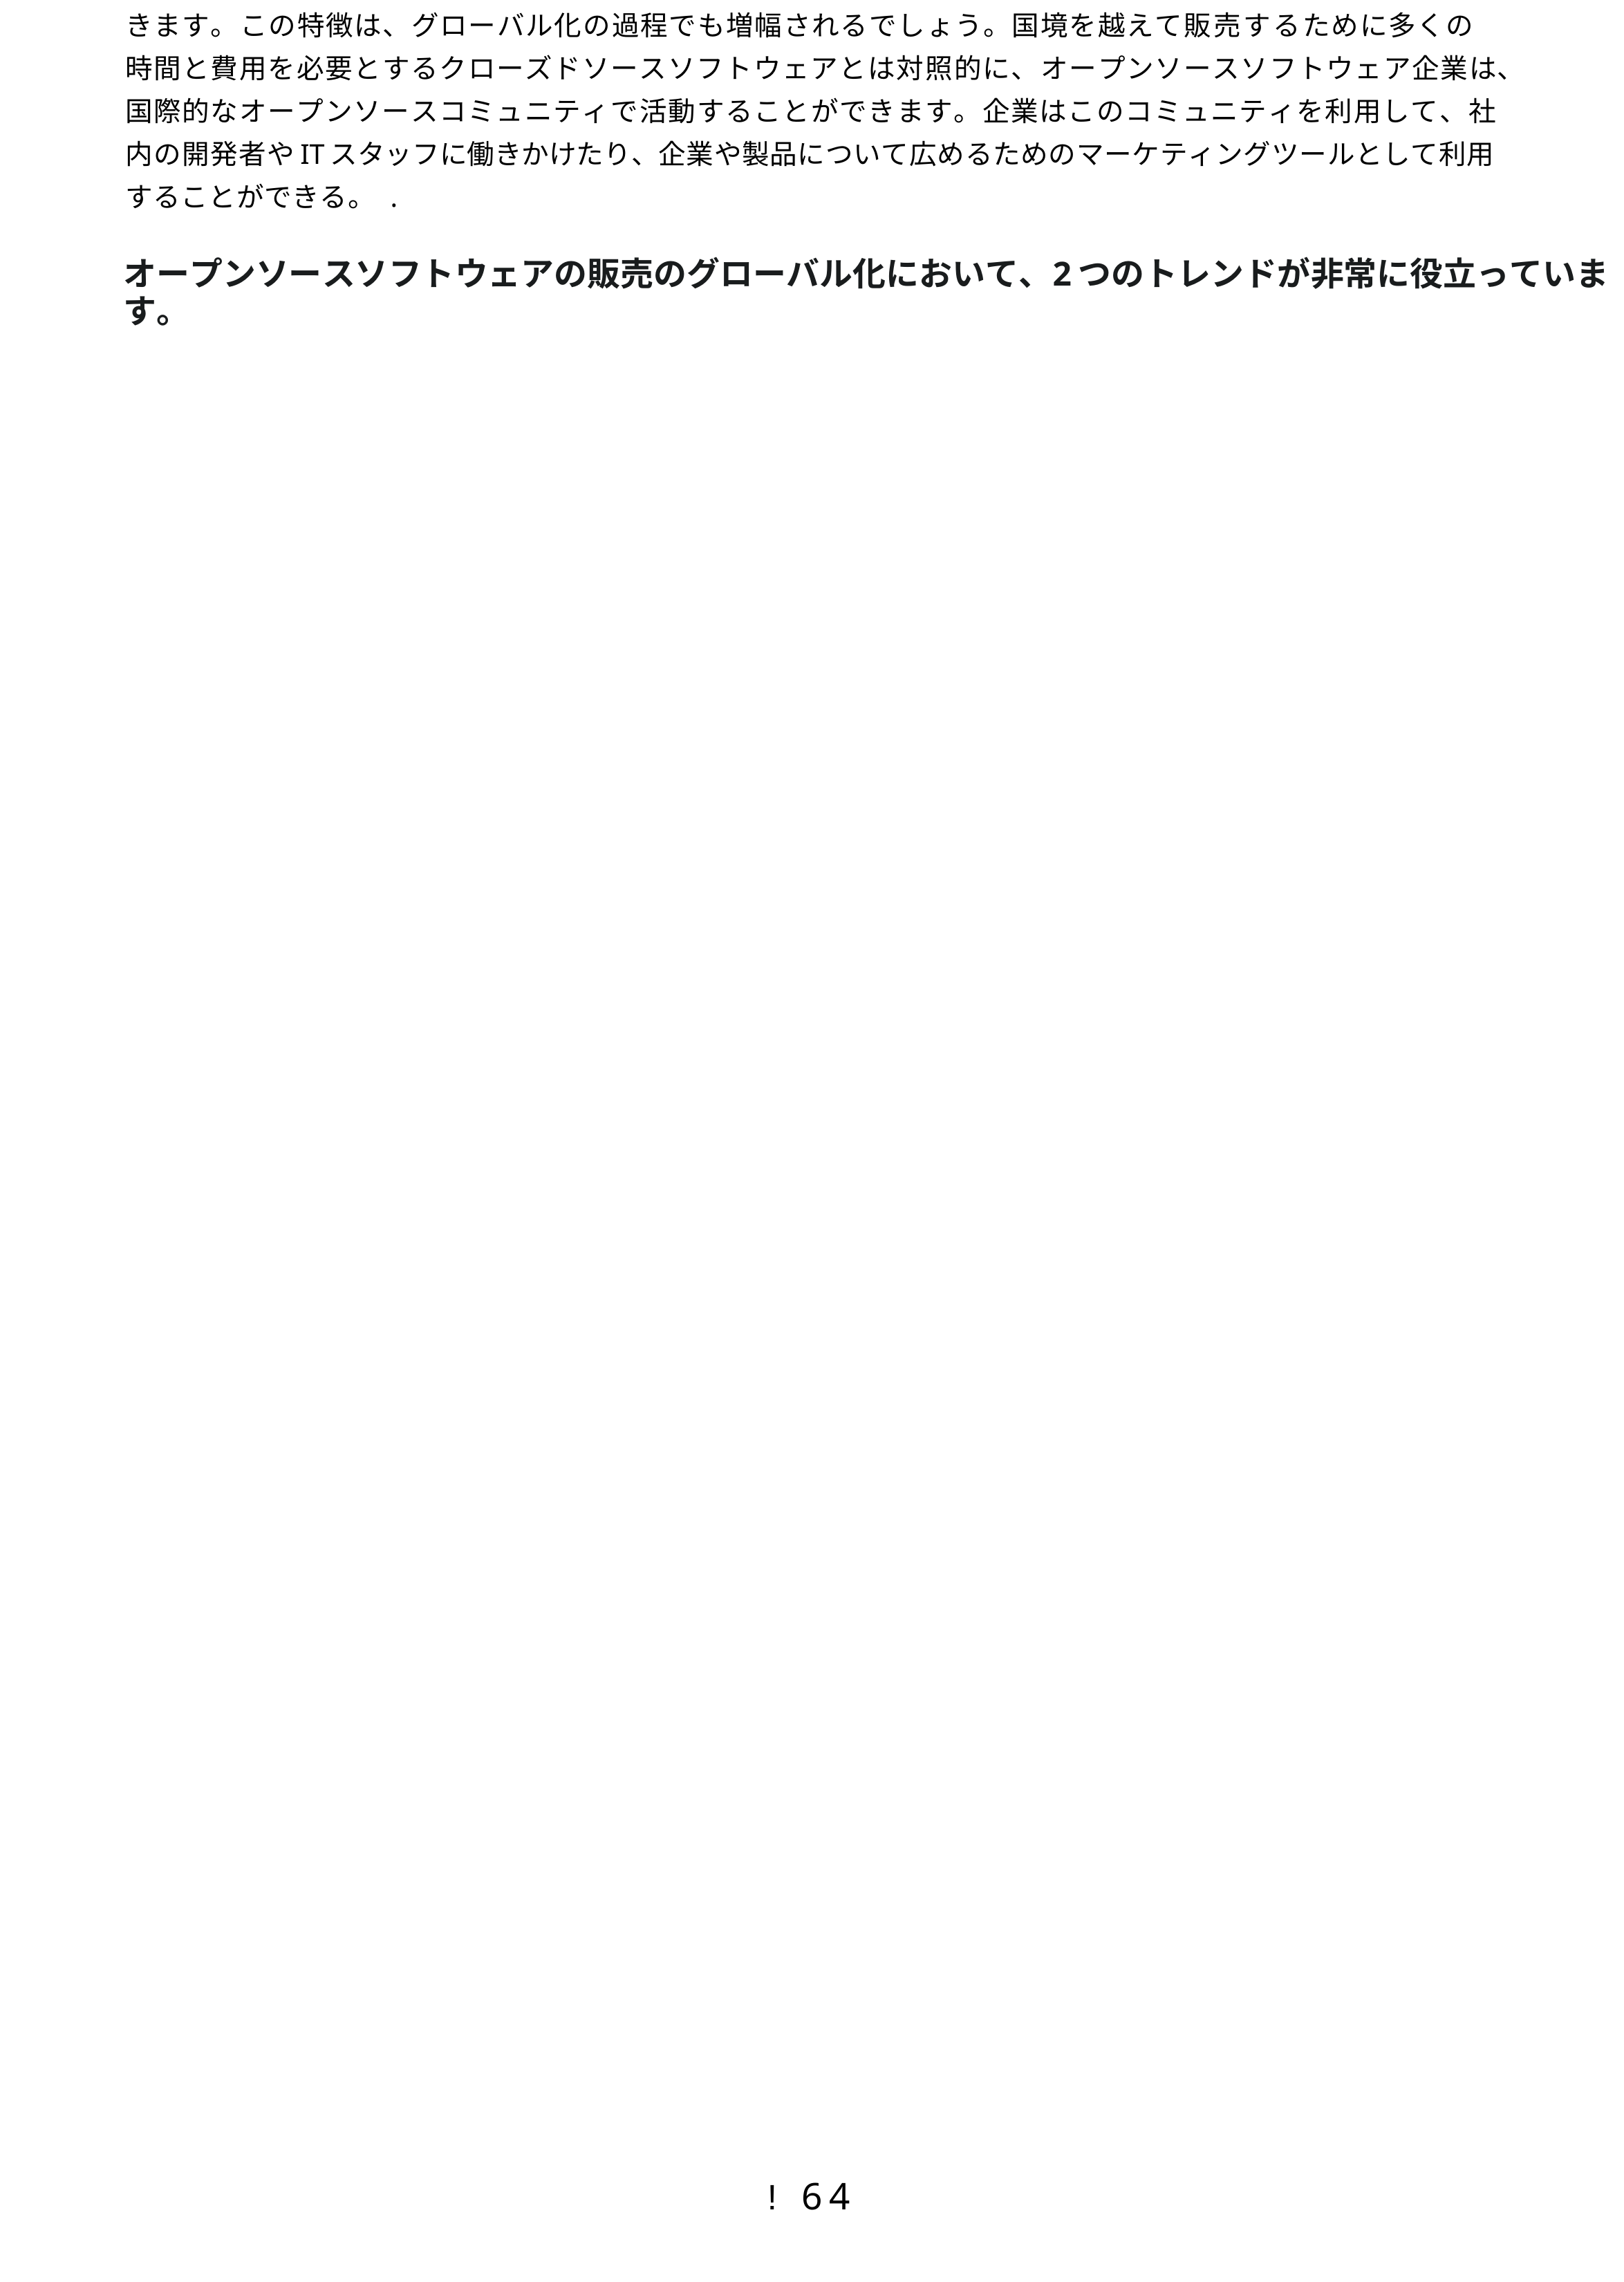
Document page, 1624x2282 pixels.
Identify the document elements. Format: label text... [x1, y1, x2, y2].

text オープンソースソフトウェアの販売のグローバル化において、2つのトレンドが非常に役立っています。 [123, 255, 1623, 333]
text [125, 4, 1500, 215]
